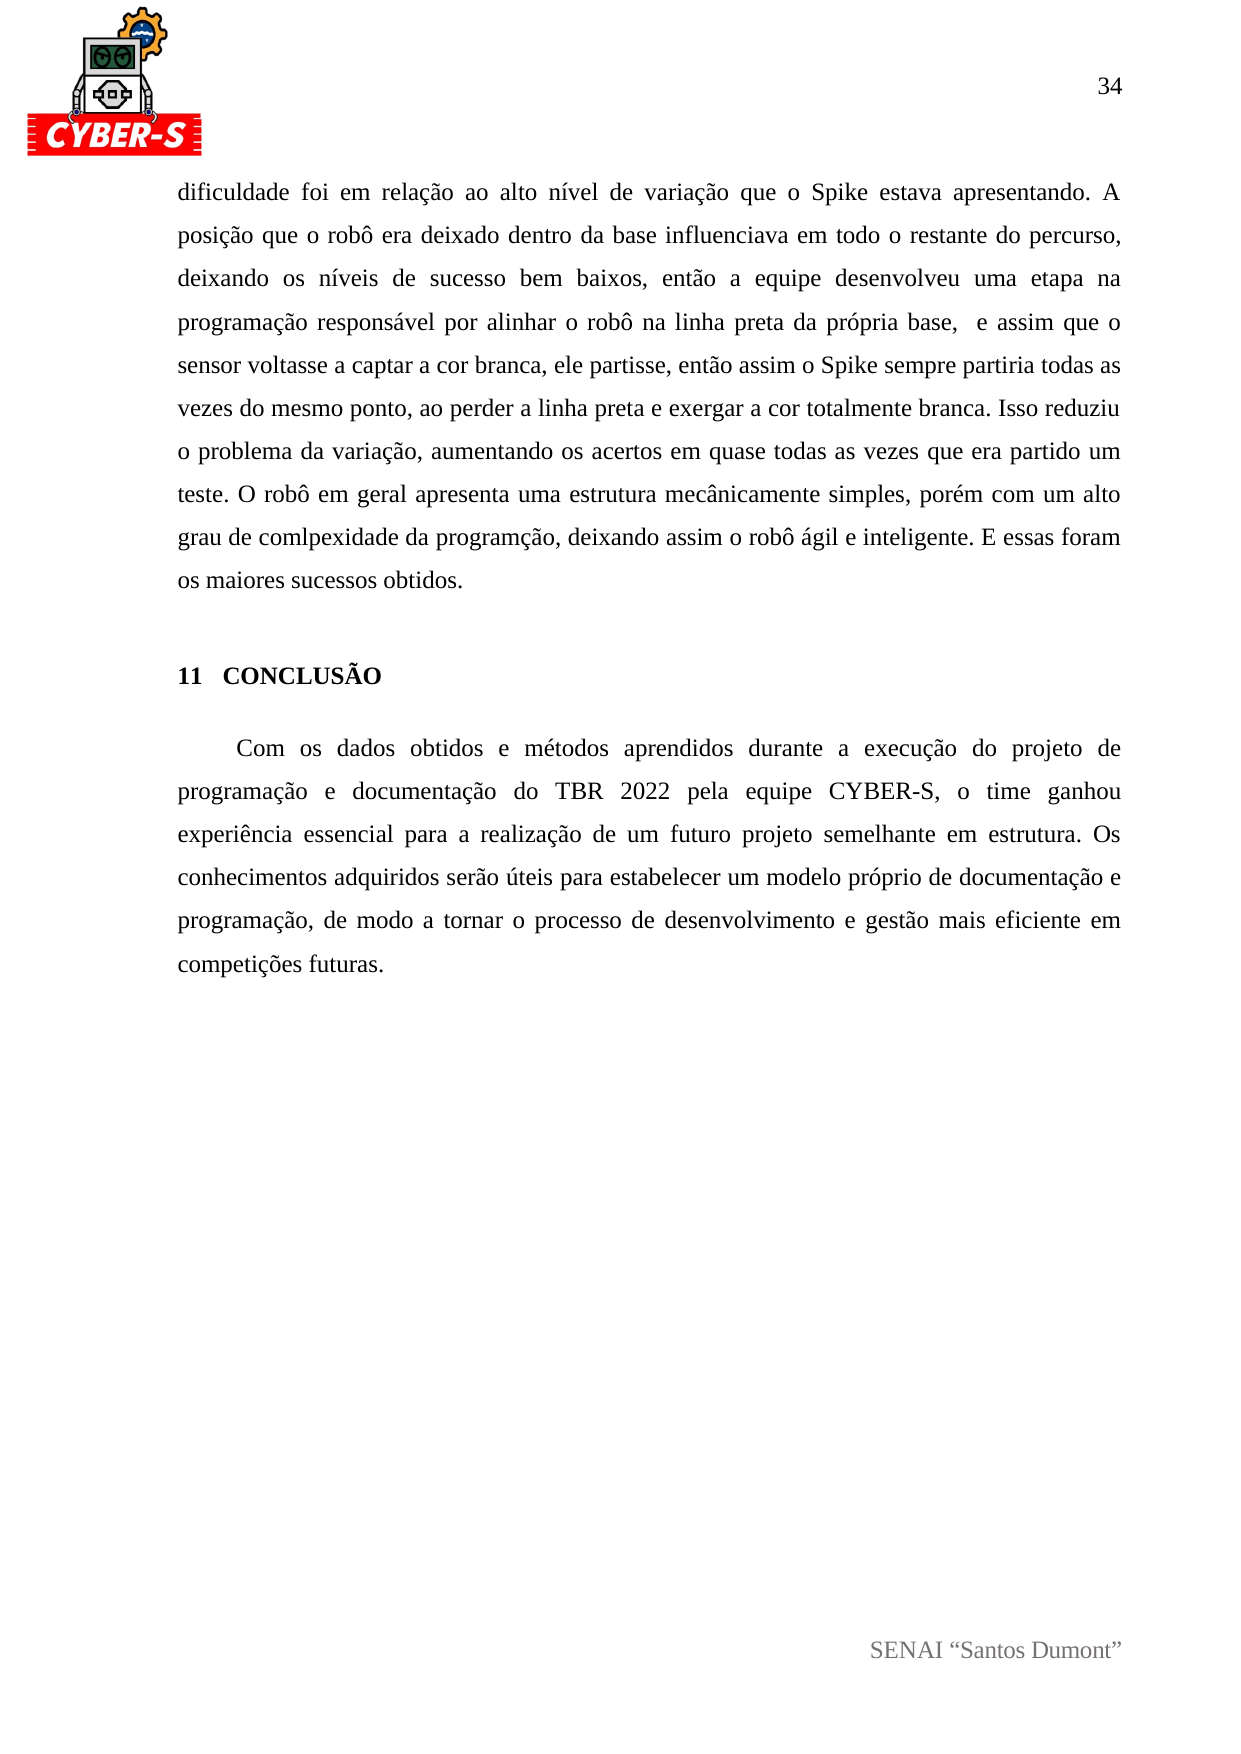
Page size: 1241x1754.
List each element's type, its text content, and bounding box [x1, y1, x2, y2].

picture [18, 5, 211, 162]
text Com os dados obtidos e métodos aprendidos durante a execução do projeto de programação e documentação do TBR 2022 pela equipe CYBER-S, o time ganhou experiência essencial para a realização de um futuro projeto semelhante em estrutura. Os conhecimentos adquiridos serão úteis para estabelecer um modelo próprio de documentação e programação, de modo a tornar o processo de desenvolvimento e gestão mais eficiente em competições futuras. [177, 733, 1122, 977]
subtitle CONCLUSÃO [177, 661, 1122, 690]
